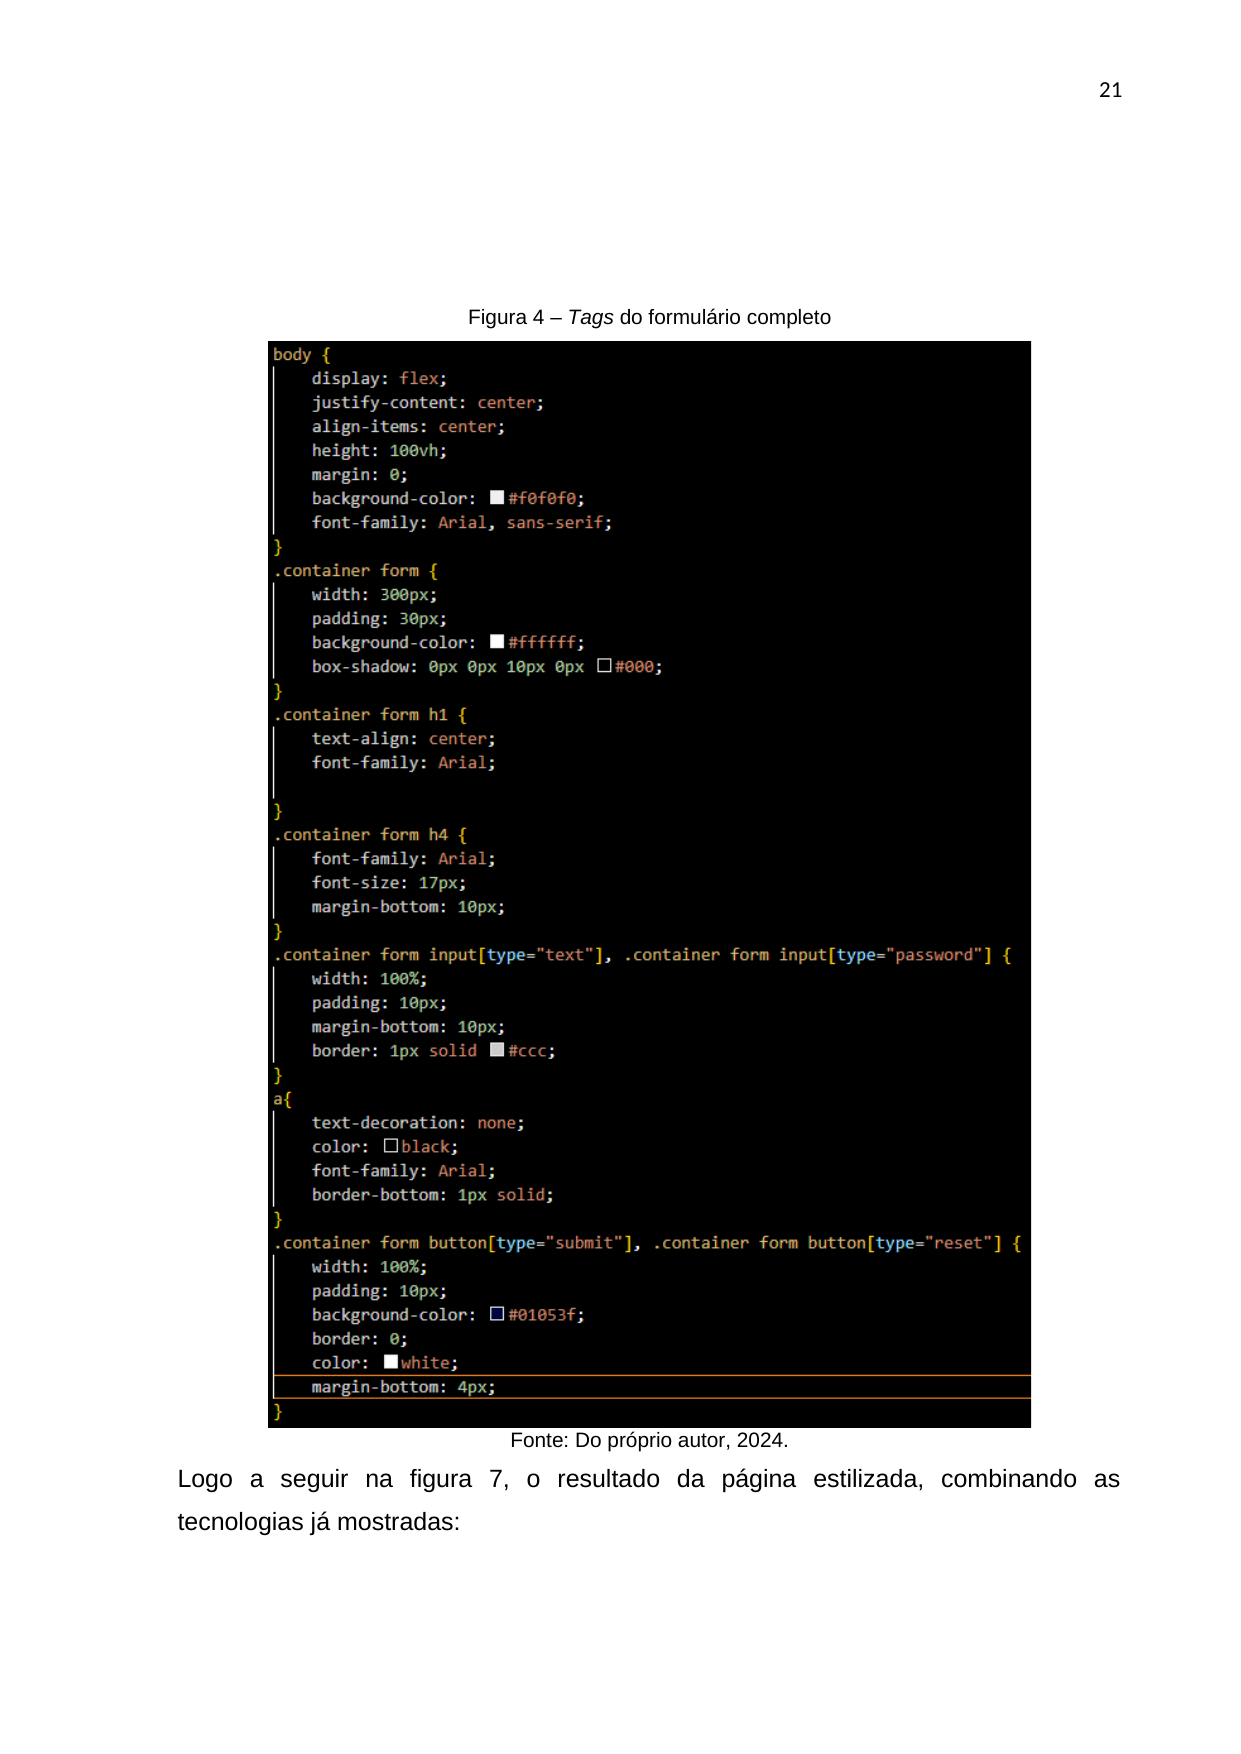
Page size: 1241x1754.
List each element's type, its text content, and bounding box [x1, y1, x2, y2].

text Figura 4 – Tags do formulário completo [177, 304, 1122, 328]
picture [268, 341, 1032, 1428]
text Logo a seguir na figura 7, o resultado da página estilizada, combinando as tecnologias já mostradas: [177, 1464, 1122, 1536]
